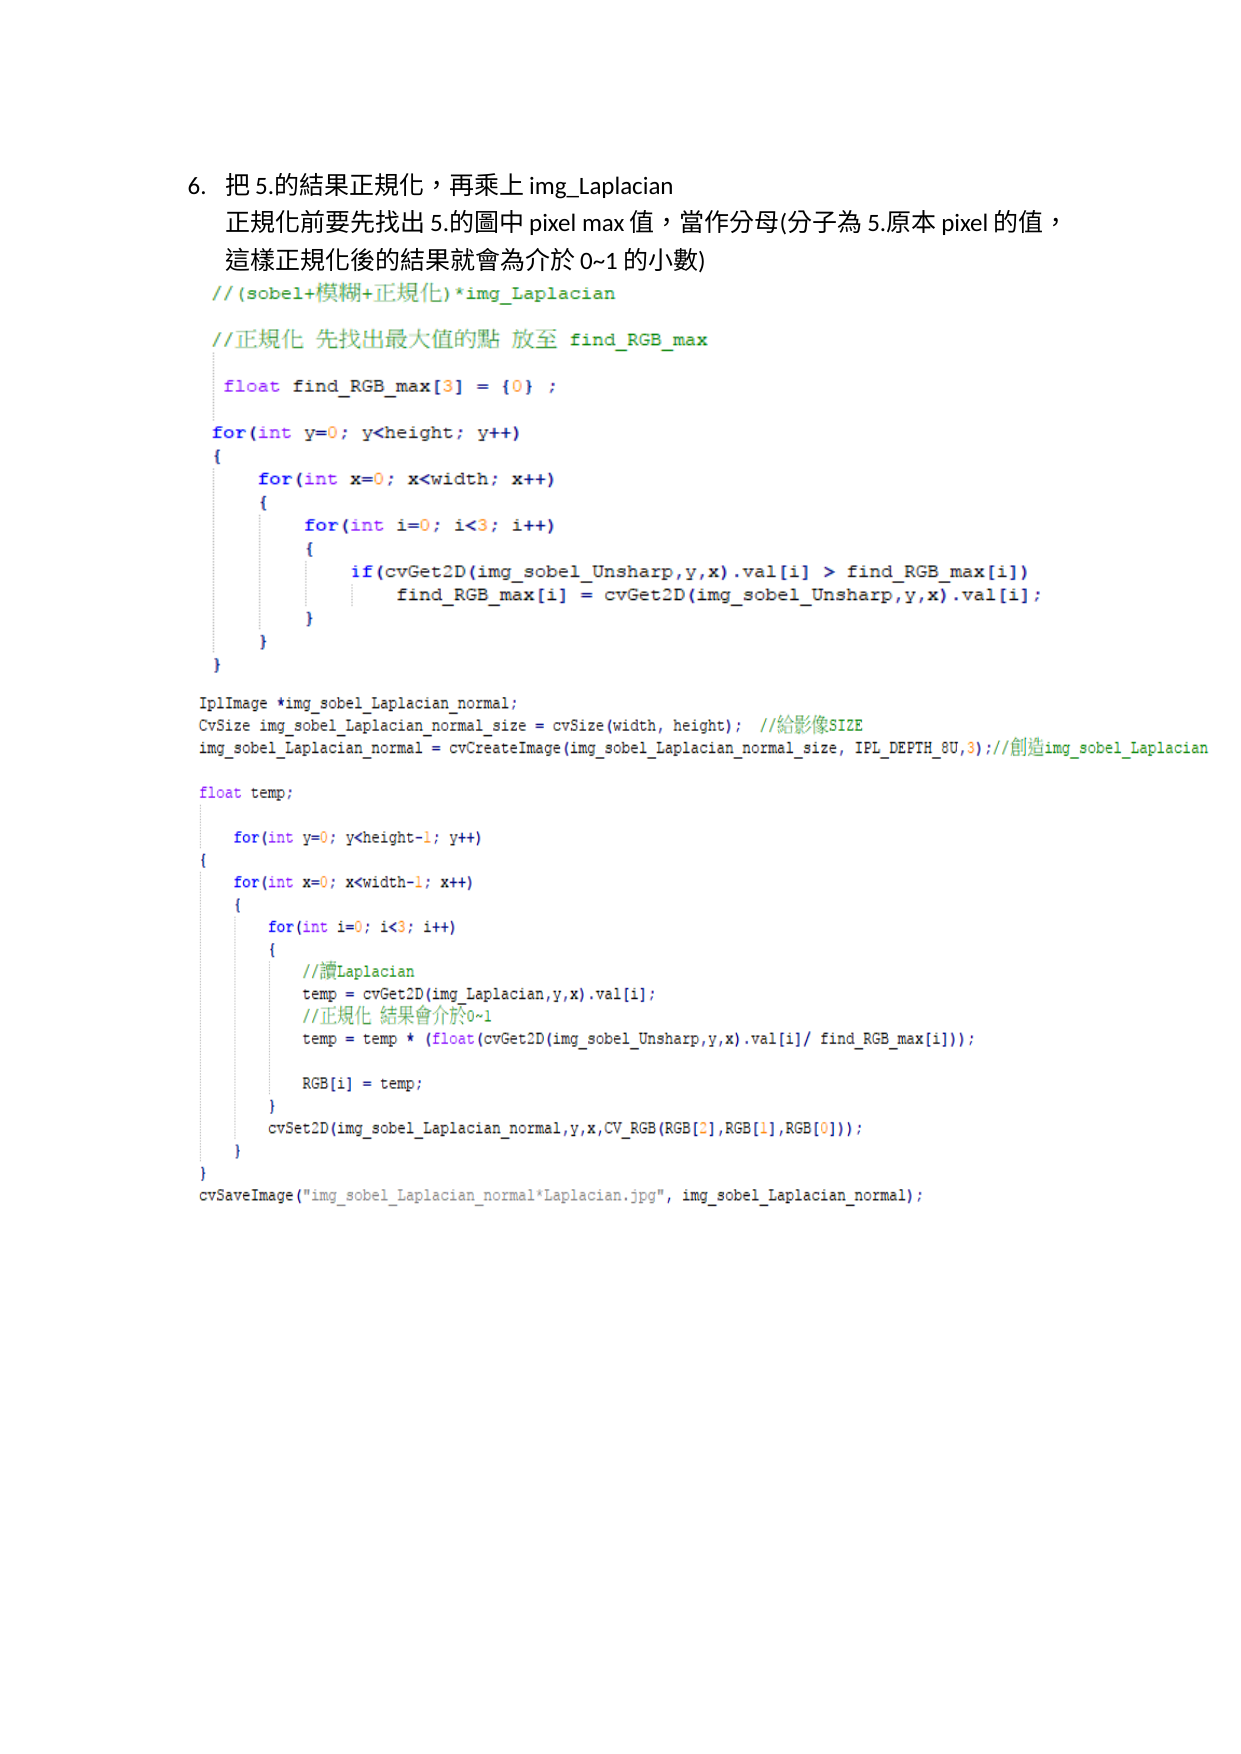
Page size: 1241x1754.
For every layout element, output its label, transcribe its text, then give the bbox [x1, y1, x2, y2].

picture [187, 277, 1053, 683]
text 正規化前要先找出5.的圖中pixel max值，當作分母(分子為5.原本pixel的值，這樣正規化後的結果就會為介於0~1的小數) [225, 202, 1053, 277]
list 把5.的結果正規化，再乘上img_Laplacian [187, 164, 1053, 202]
picture [187, 689, 1218, 1216]
